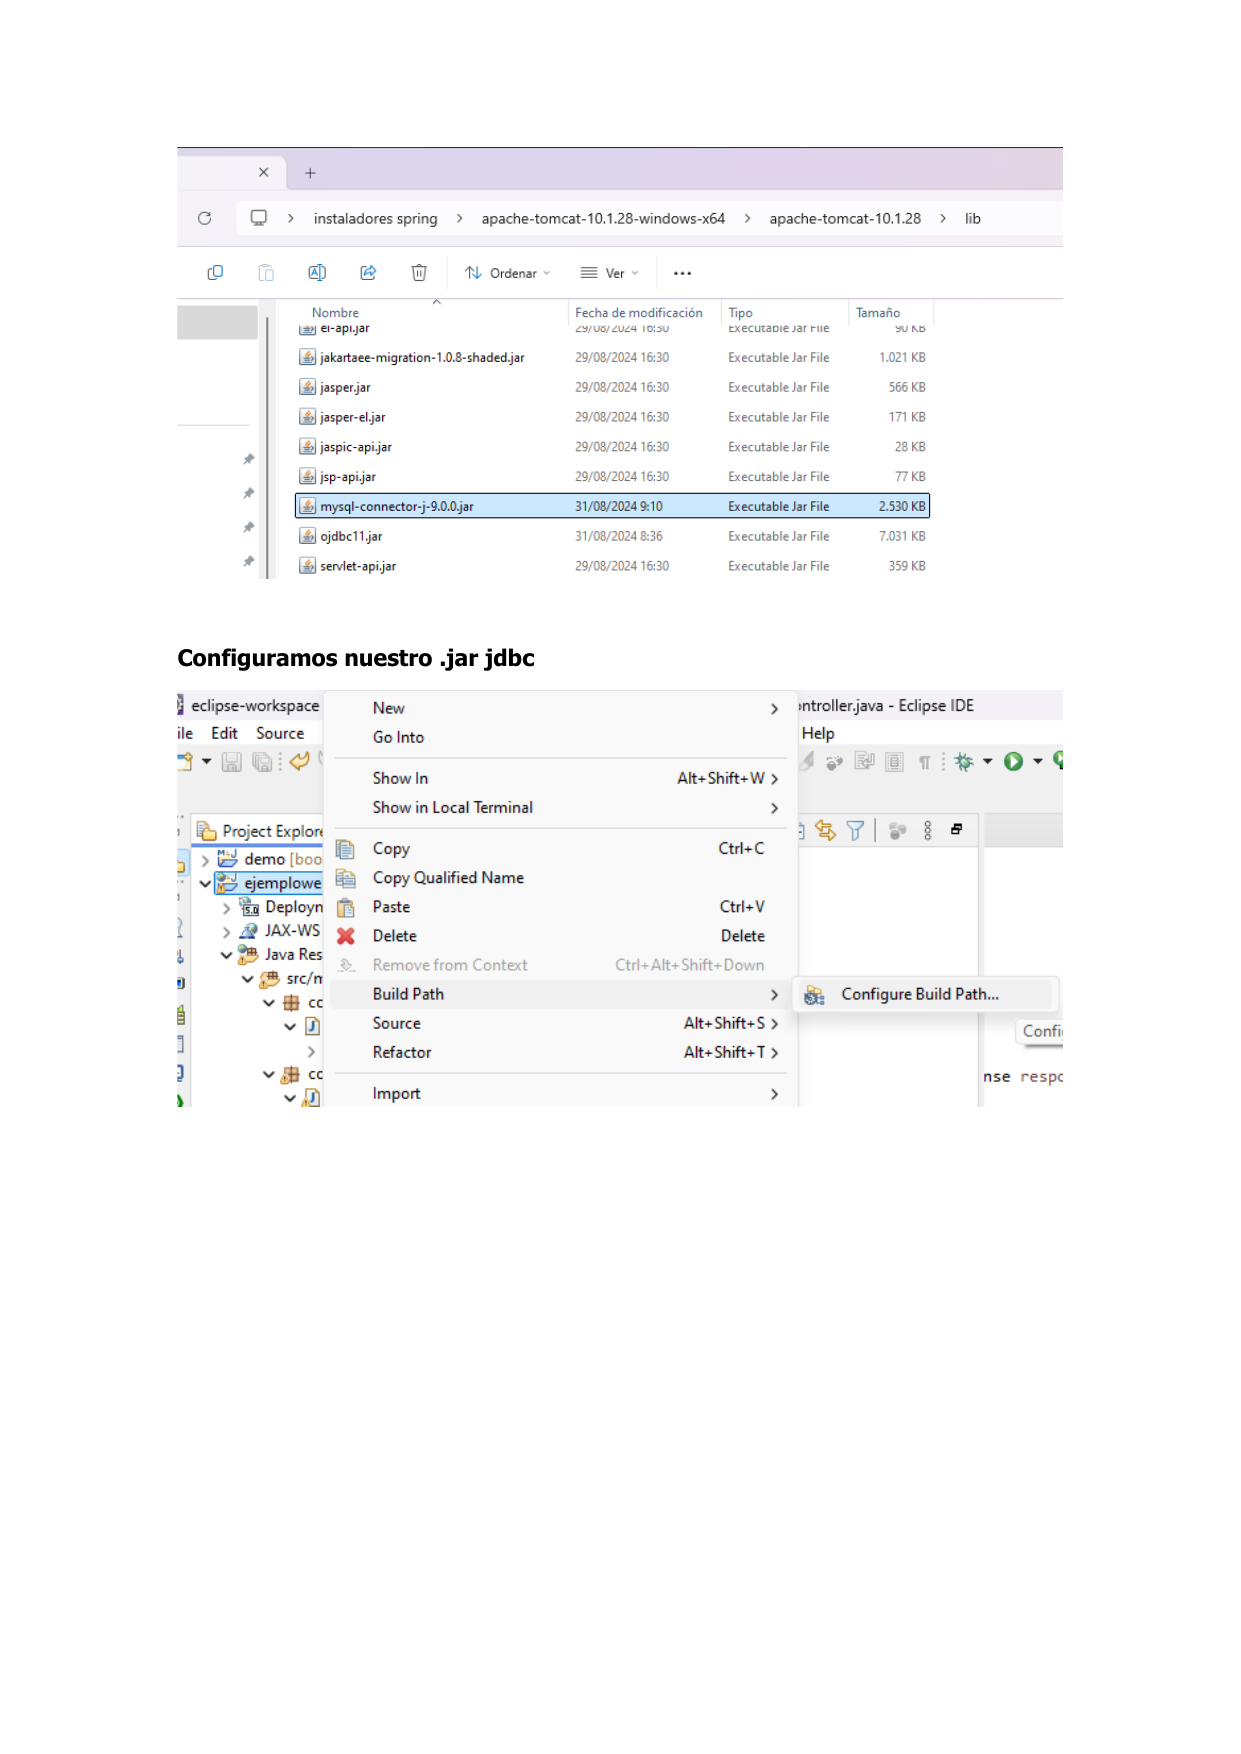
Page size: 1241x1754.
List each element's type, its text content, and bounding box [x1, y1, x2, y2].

picture [177, 690, 1063, 1107]
picture [177, 147, 1063, 579]
text Configuramos nuestro .jar jdbc [177, 644, 1063, 671]
